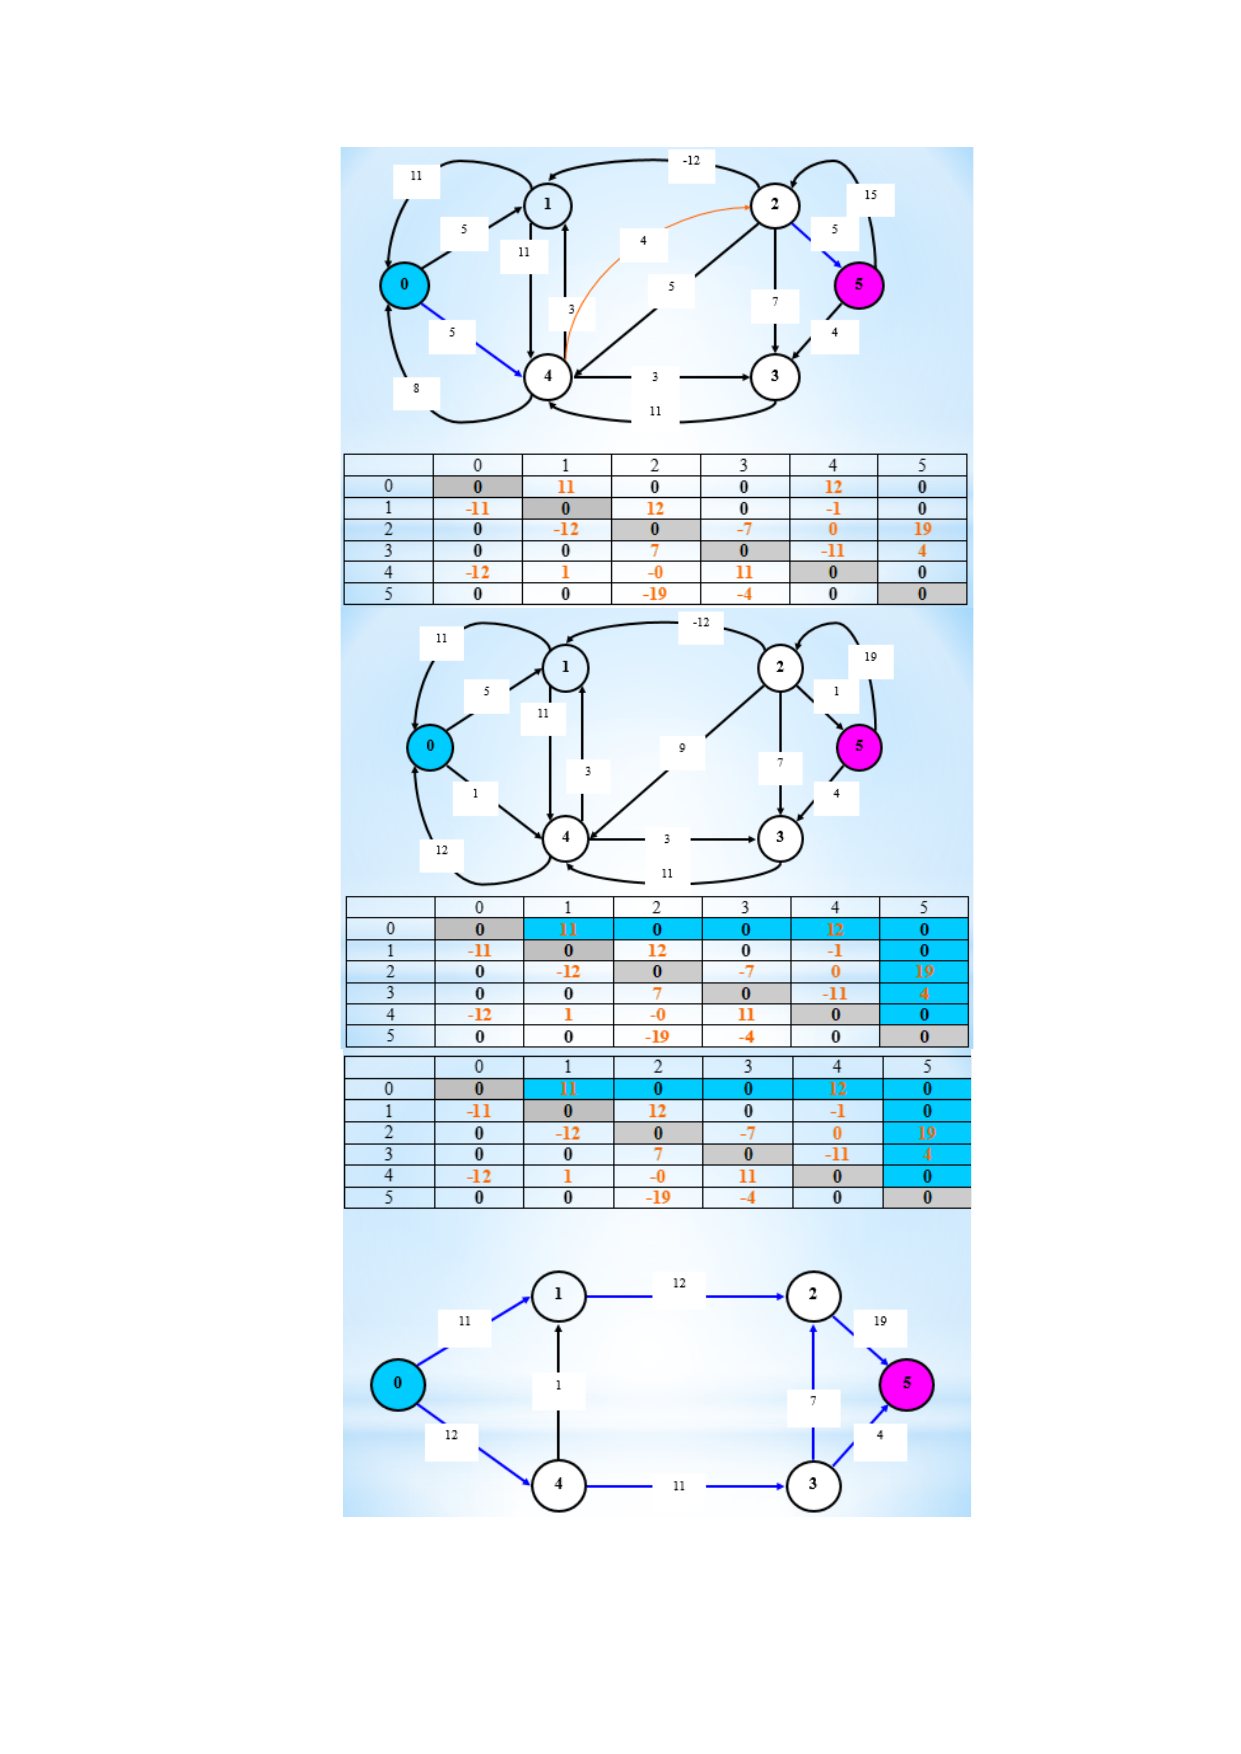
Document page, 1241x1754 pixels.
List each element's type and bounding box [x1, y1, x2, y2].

picture [340, 147, 974, 1517]
picture [830, 1082, 836, 1095]
picture [560, 1082, 566, 1095]
picture [923, 1148, 930, 1160]
picture [570, 1082, 575, 1095]
picture [927, 1127, 936, 1139]
picture [839, 1082, 847, 1095]
picture [654, 1084, 662, 1094]
